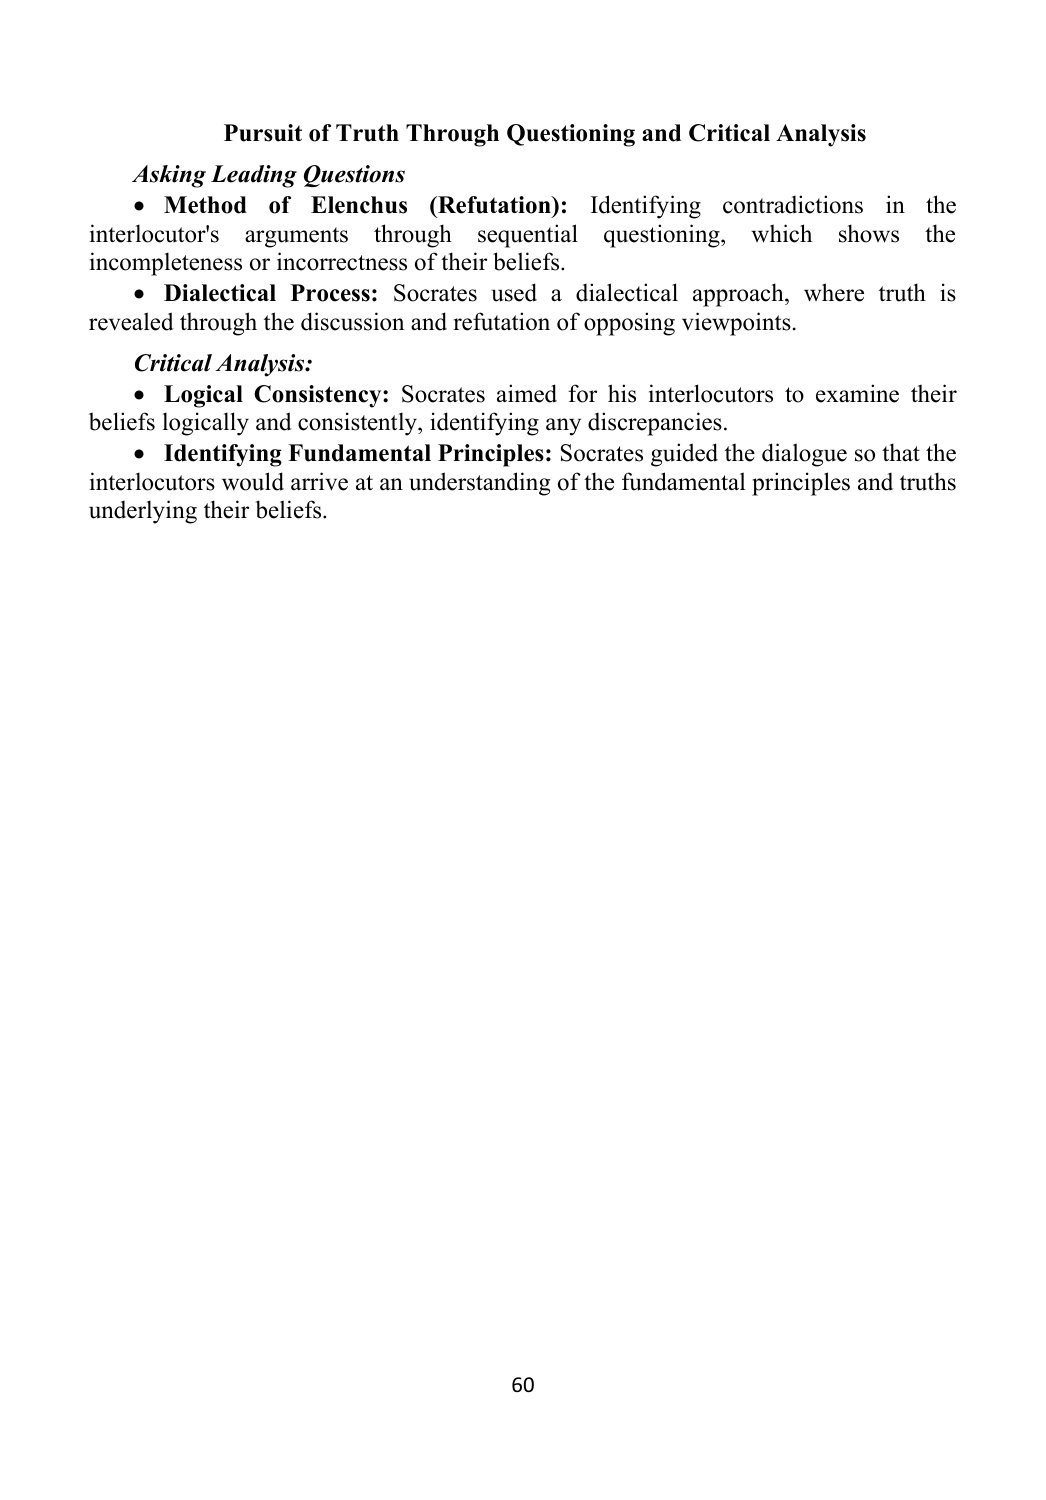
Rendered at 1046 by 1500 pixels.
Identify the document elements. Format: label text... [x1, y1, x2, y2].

list Logical Consistency: Socrates aimed for his interlocutors to examine their beliefs logically and consistently, identifying any discrepancies. [89, 377, 957, 436]
list Identifying Fundamental Principles: Socrates guided the dialogue so that the interlocutors would arrive at an understanding of the fundamental principles and truths underlying their beliefs. [89, 436, 957, 524]
list Dialectical Process: Socrates used a dialectical approach, where truth is revealed through the discussion and refutation of opposing viewpoints. [89, 276, 957, 336]
text Critical Analysis: [89, 348, 957, 377]
list Method of Elenchus (Refutation): Identifying contradictions in the interlocutor's arguments through sequential questioning, which shows the incompleteness or incorrectness of their beliefs. [89, 188, 957, 276]
text Asking Leading Questions [89, 159, 957, 188]
text Pursuit of Truth Through Questioning and Critical Analysis [89, 118, 957, 147]
